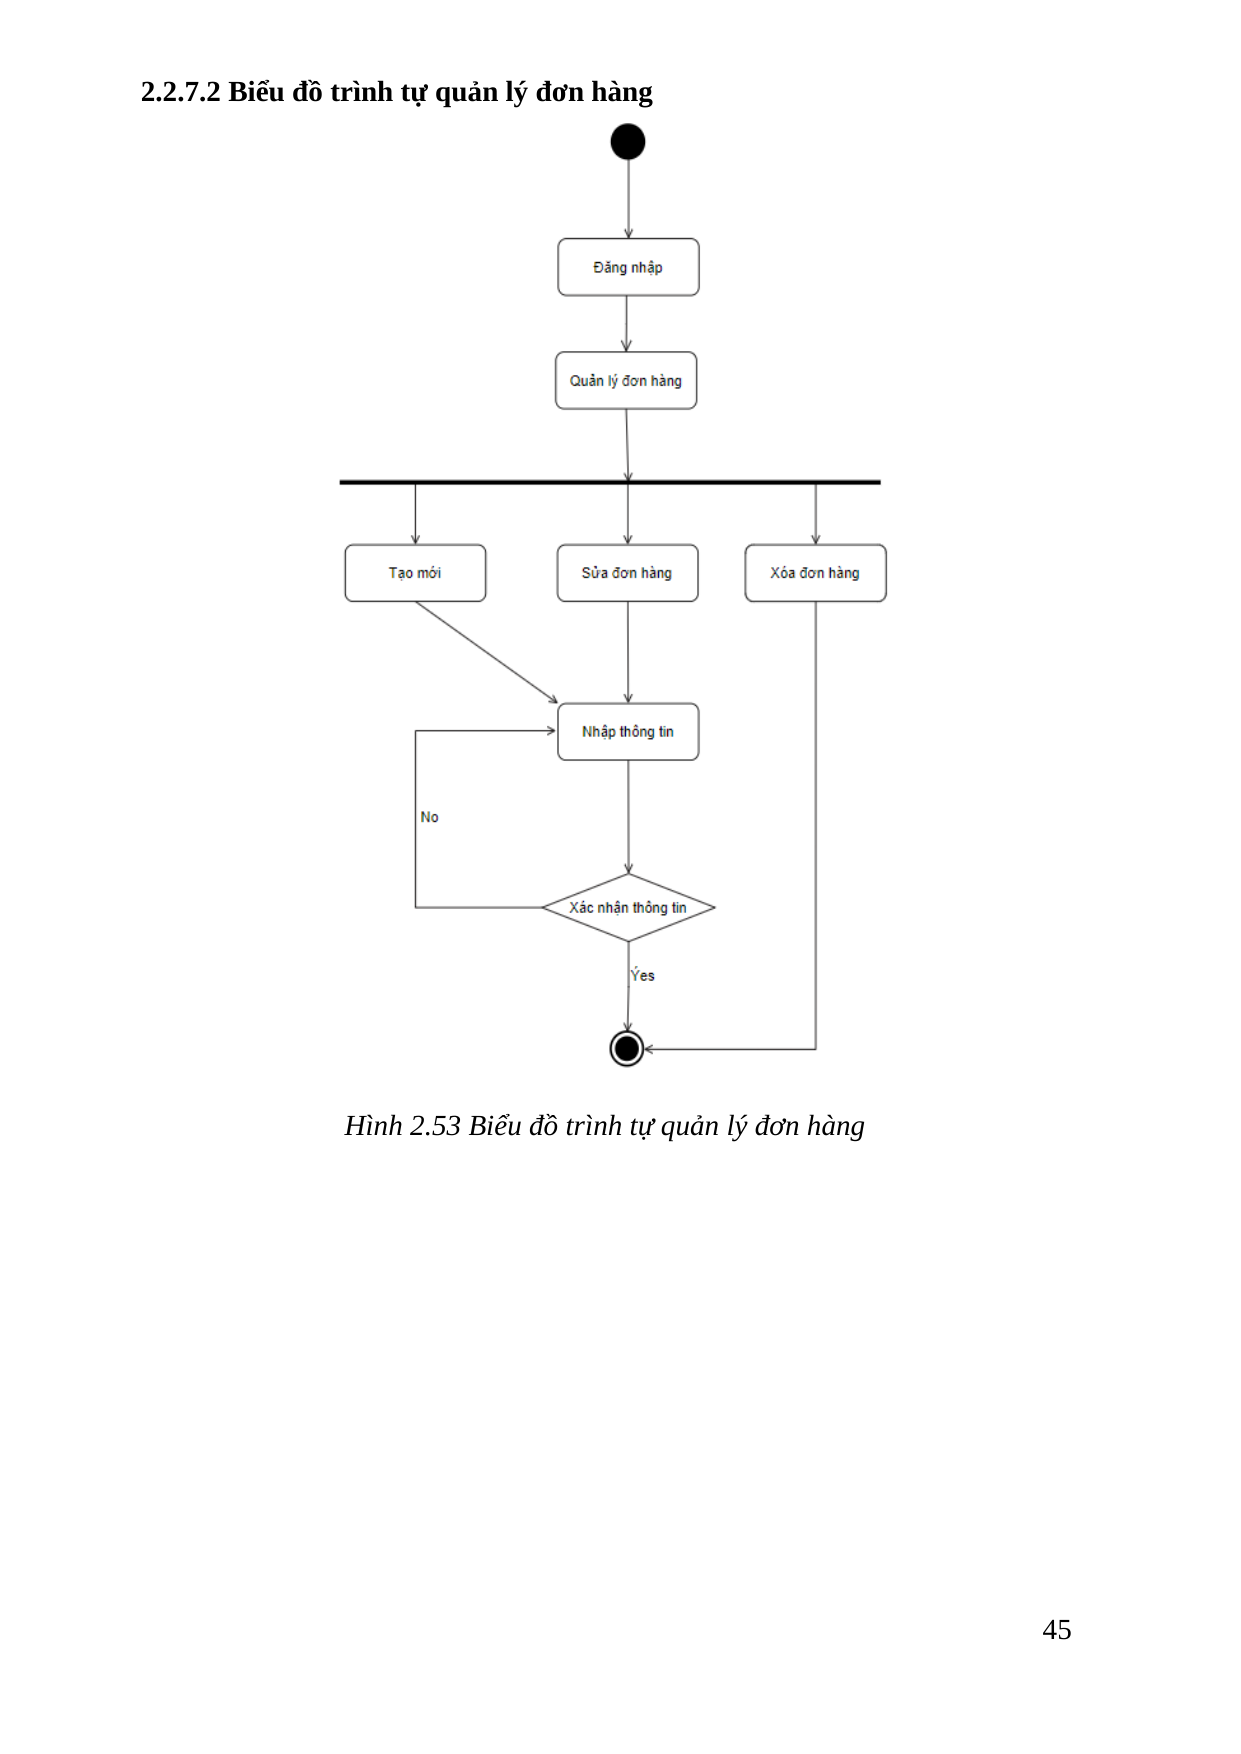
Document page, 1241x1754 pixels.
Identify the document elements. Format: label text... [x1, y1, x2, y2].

text 2.2.7.2 Biểu đồ trình tự quản lý đơn hàng [141, 74, 1071, 110]
picture [140, 110, 1129, 1089]
text Hình 2.53 Biểu đồ trình tự quản lý đơn hàng [141, 1108, 1071, 1141]
